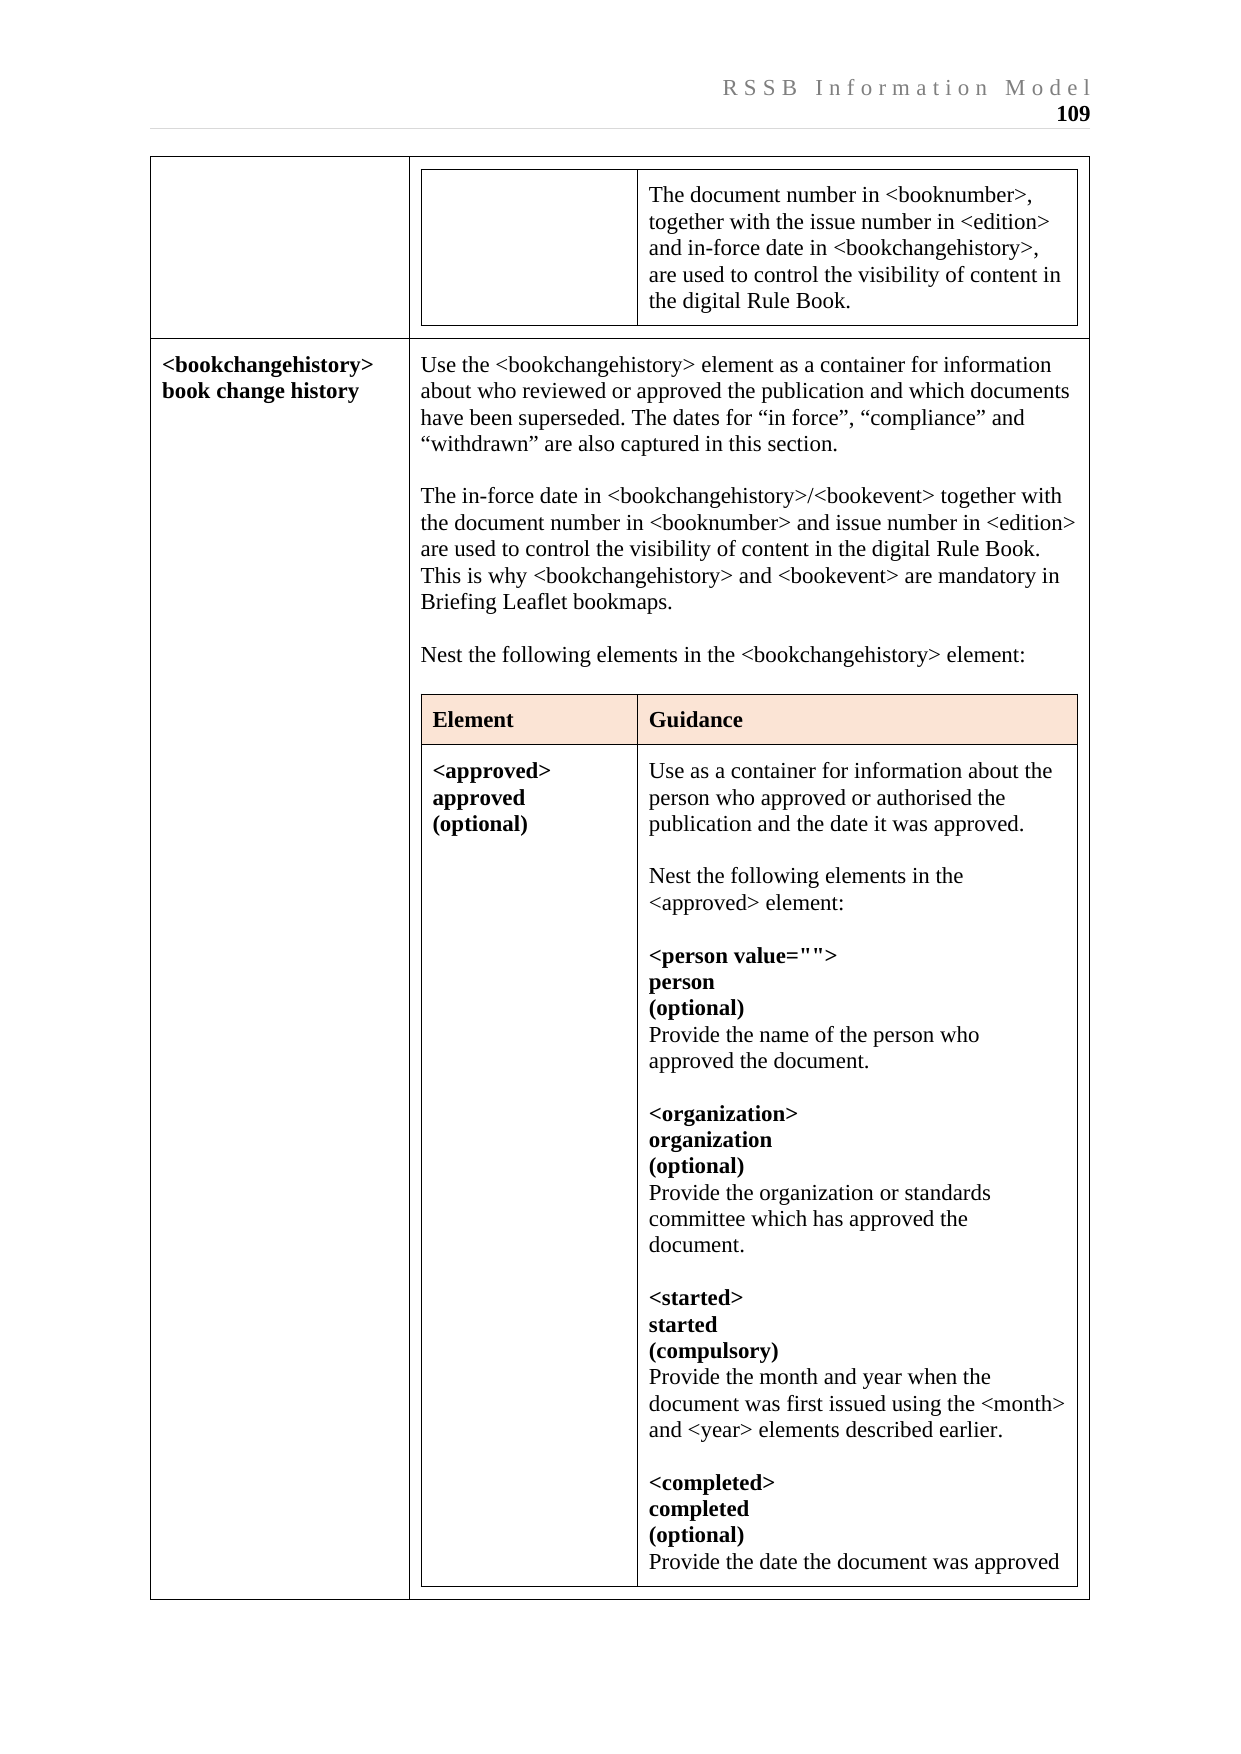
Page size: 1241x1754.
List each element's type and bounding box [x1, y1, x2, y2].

table_cell [410, 157, 1089, 338]
table_cell [410, 339, 1089, 1599]
table_cell [151, 339, 409, 1599]
table_cell [151, 157, 409, 338]
